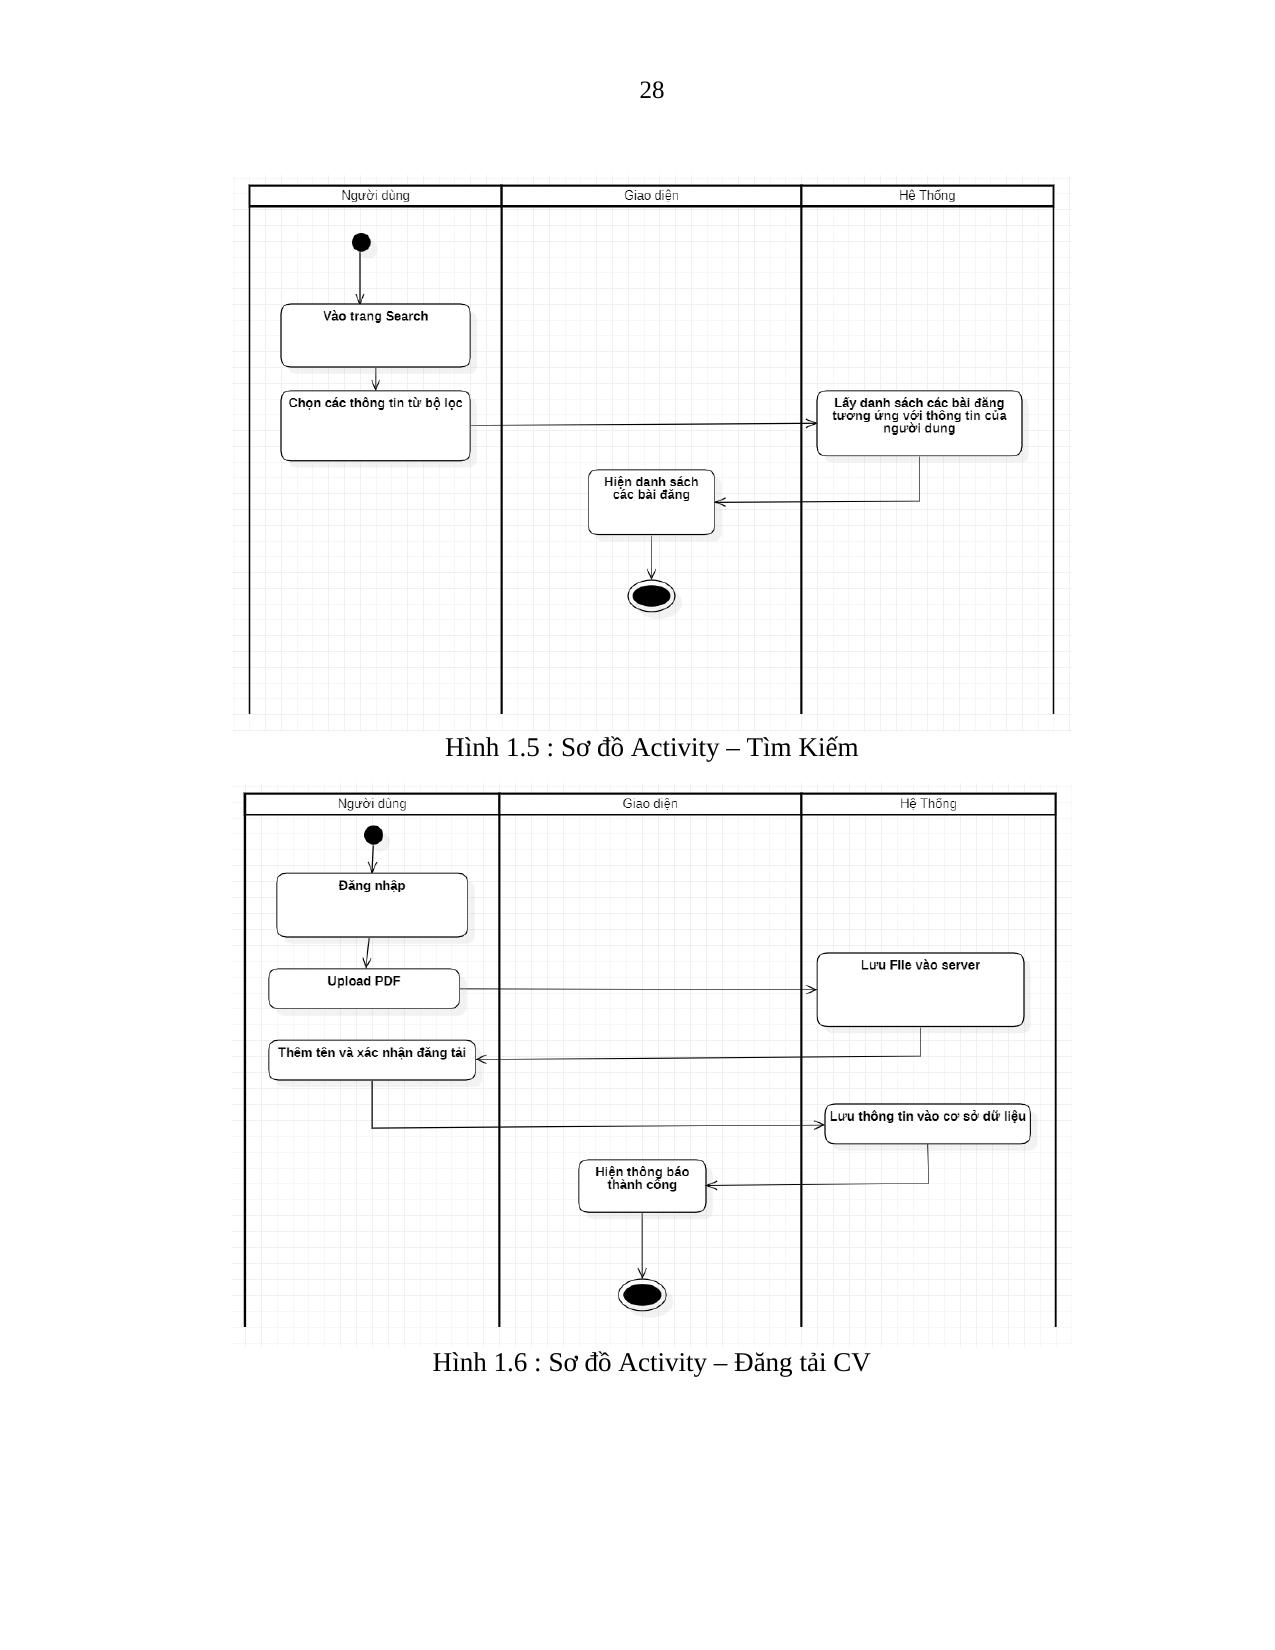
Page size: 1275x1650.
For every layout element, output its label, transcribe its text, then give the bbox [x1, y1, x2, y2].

picture [231, 783, 1072, 1347]
picture [231, 175, 1072, 732]
